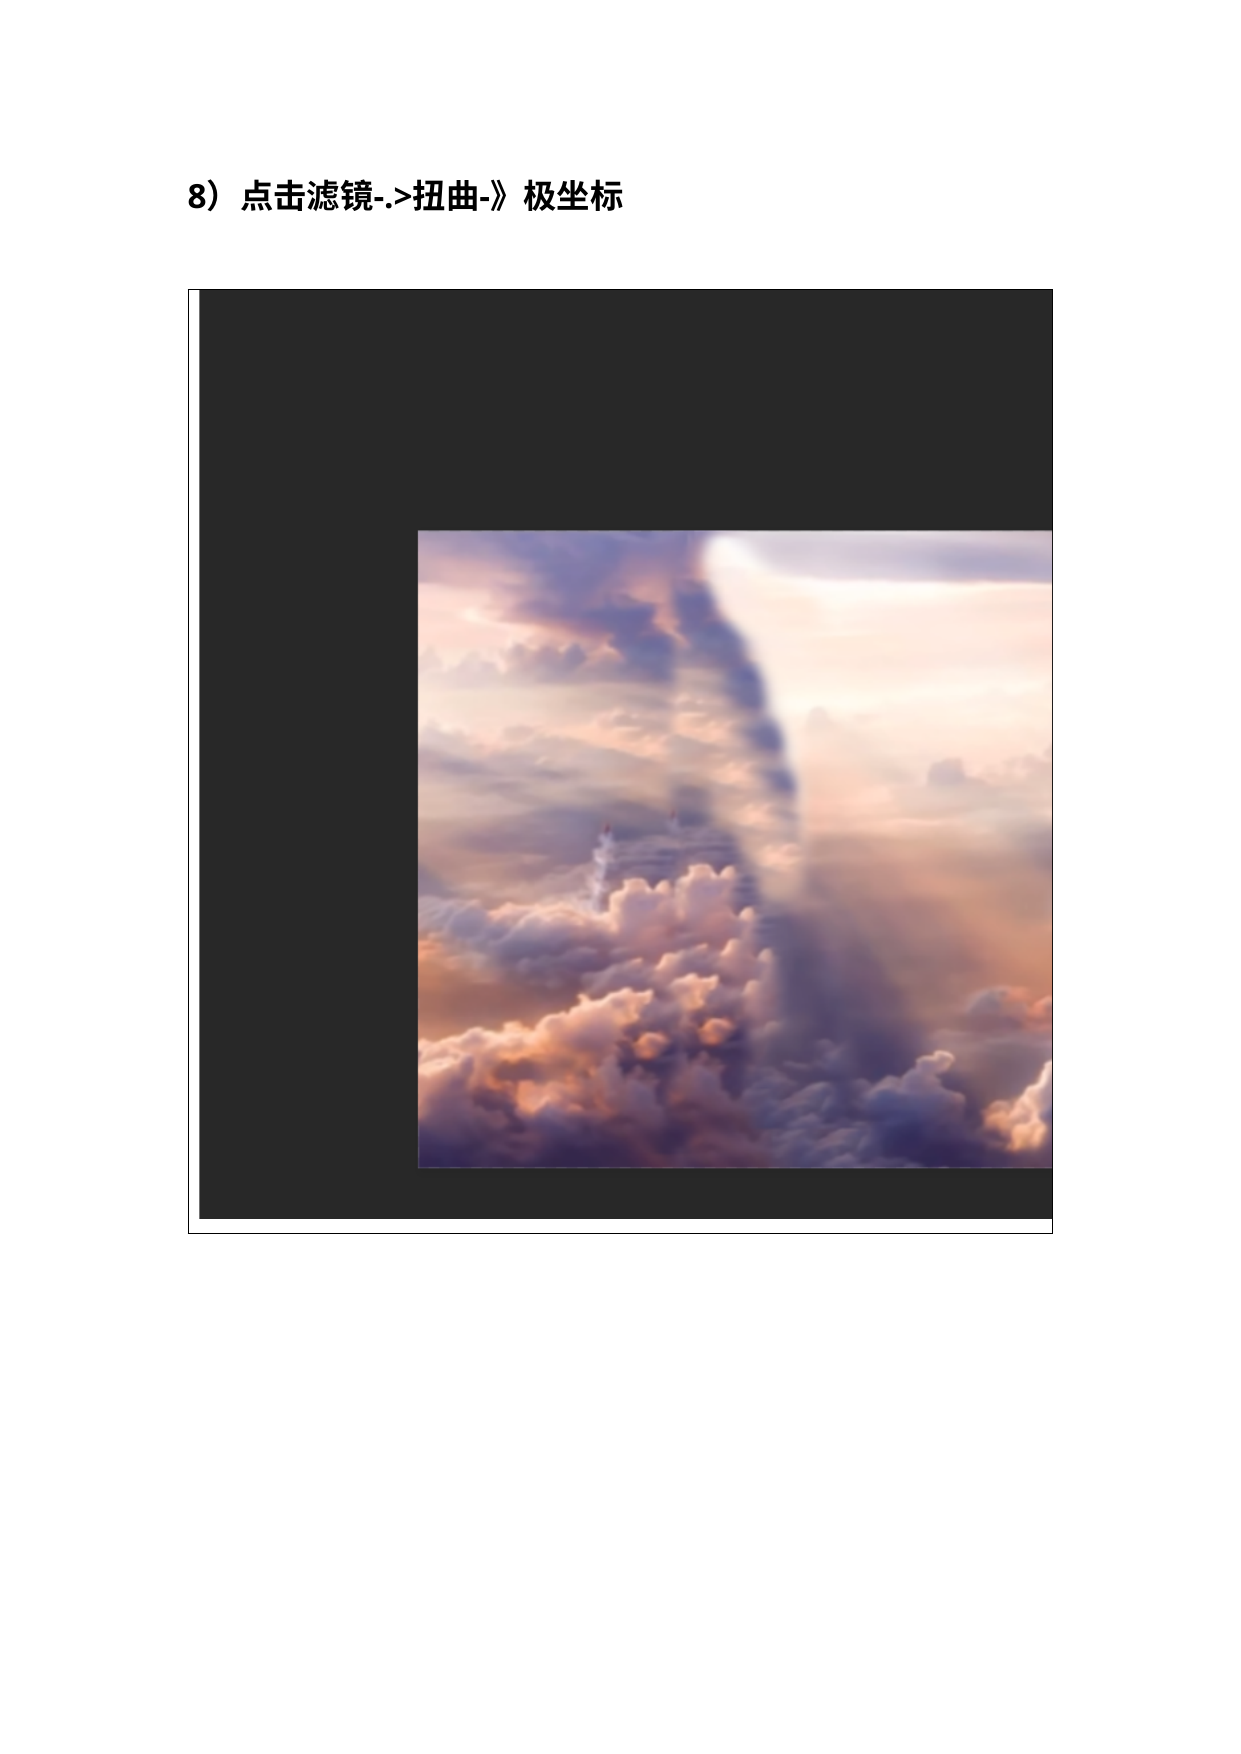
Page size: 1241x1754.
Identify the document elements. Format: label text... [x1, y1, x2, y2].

picture [199, 290, 1053, 1219]
subtitle 8）点击滤镜-.>扭曲-》极坐标 [187, 162, 1053, 227]
table_header [189, 290, 1052, 1233]
